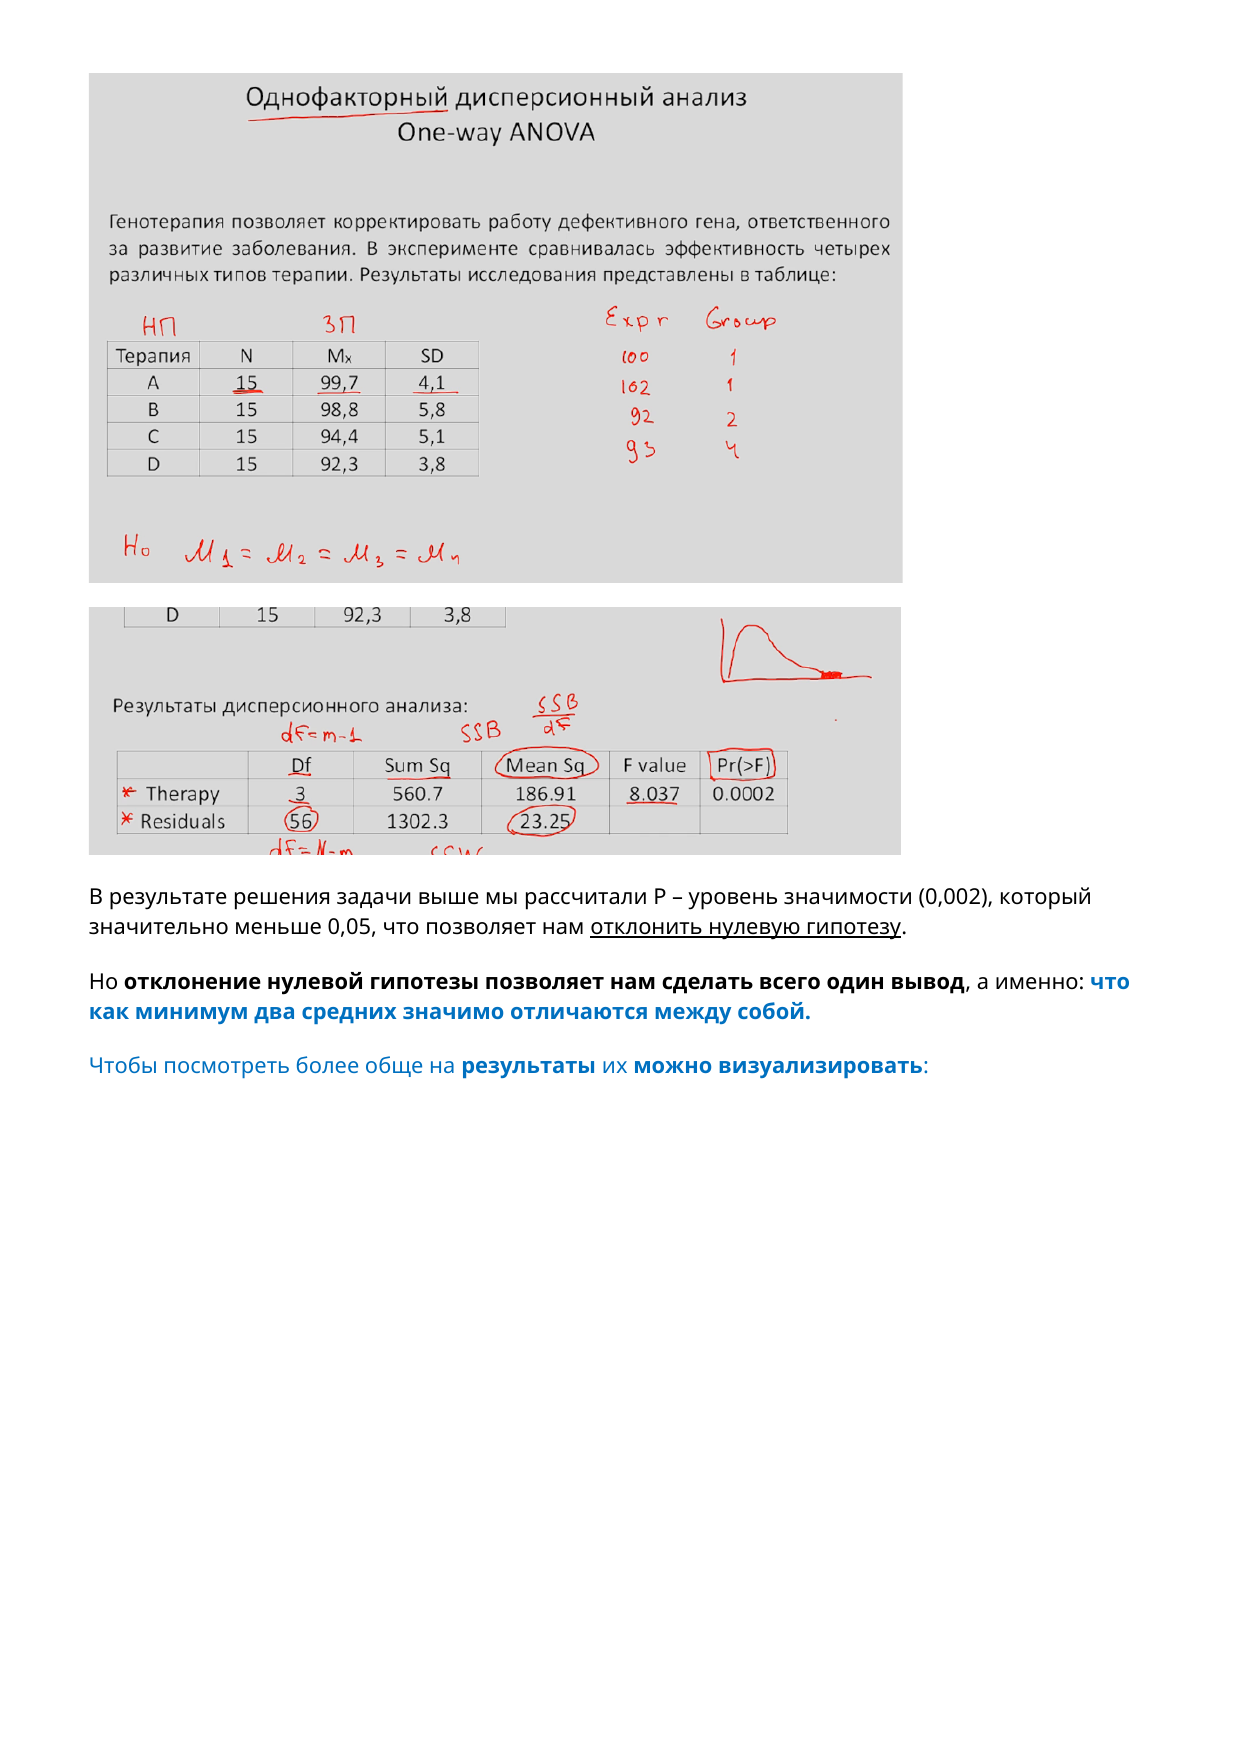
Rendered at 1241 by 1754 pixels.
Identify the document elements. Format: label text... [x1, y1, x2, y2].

picture [88, 73, 903, 583]
text Но отклонение нулевой гипотезы позволяет нам сделать всего один вывод, а именно: что как минимум два средних значимо отличаются между собой. [89, 966, 1167, 1026]
picture [88, 607, 901, 857]
text В результате решения задачи выше мы рассчитали Р – уровень значимости (0,002), который значительно меньше 0,05, что позволяет нам отклонить нулевую гипотезу. [89, 881, 1167, 941]
text Чтобы посмотреть более обще на результаты их можно визуализировать: [89, 1051, 1167, 1080]
